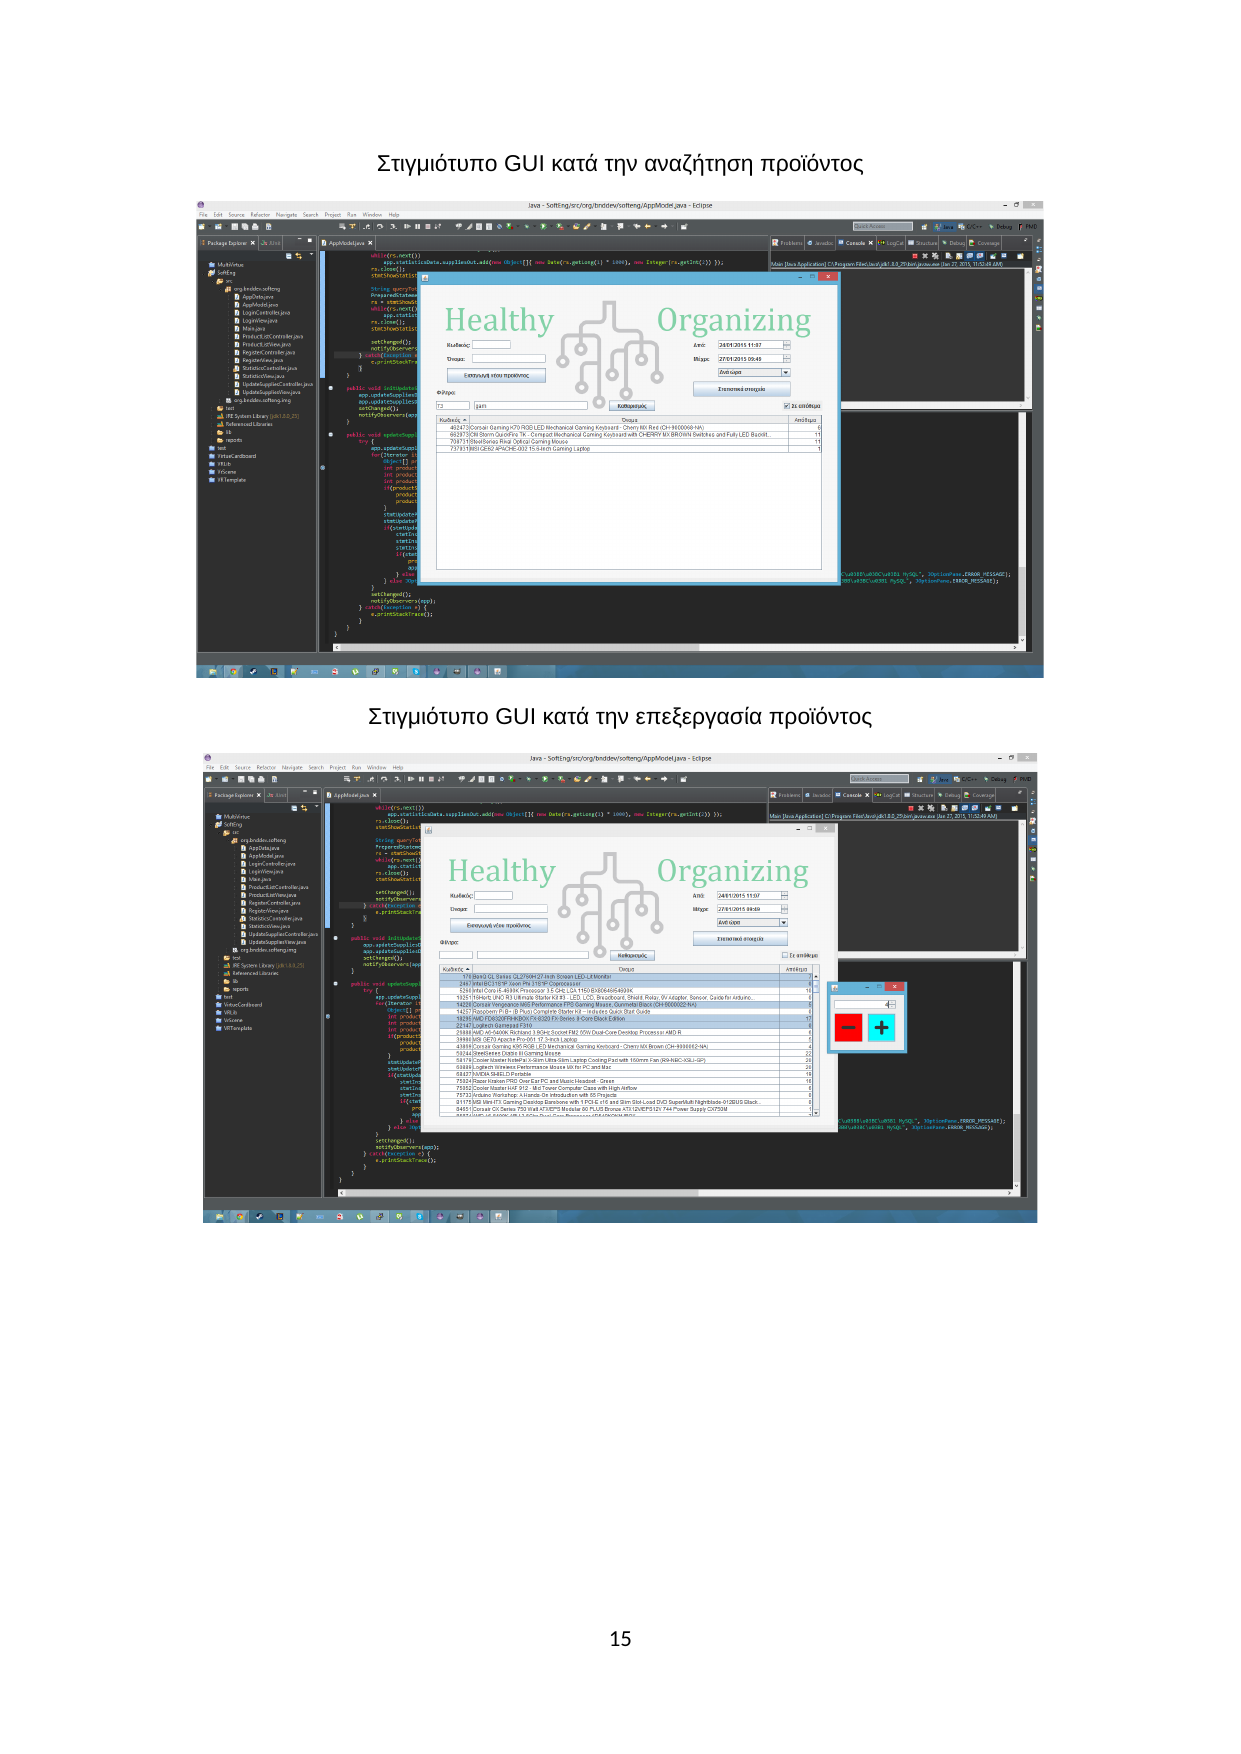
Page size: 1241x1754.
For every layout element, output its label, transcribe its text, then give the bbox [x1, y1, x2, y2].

picture [196, 201, 1044, 678]
text Στιγμιότυπο GUI κατά την αναζήτηση προϊόντος [187, 150, 1053, 176]
text Στιγμιότυπο GUI κατά την επεξεργασία προϊόντος [187, 703, 1053, 729]
picture [203, 753, 1038, 1223]
